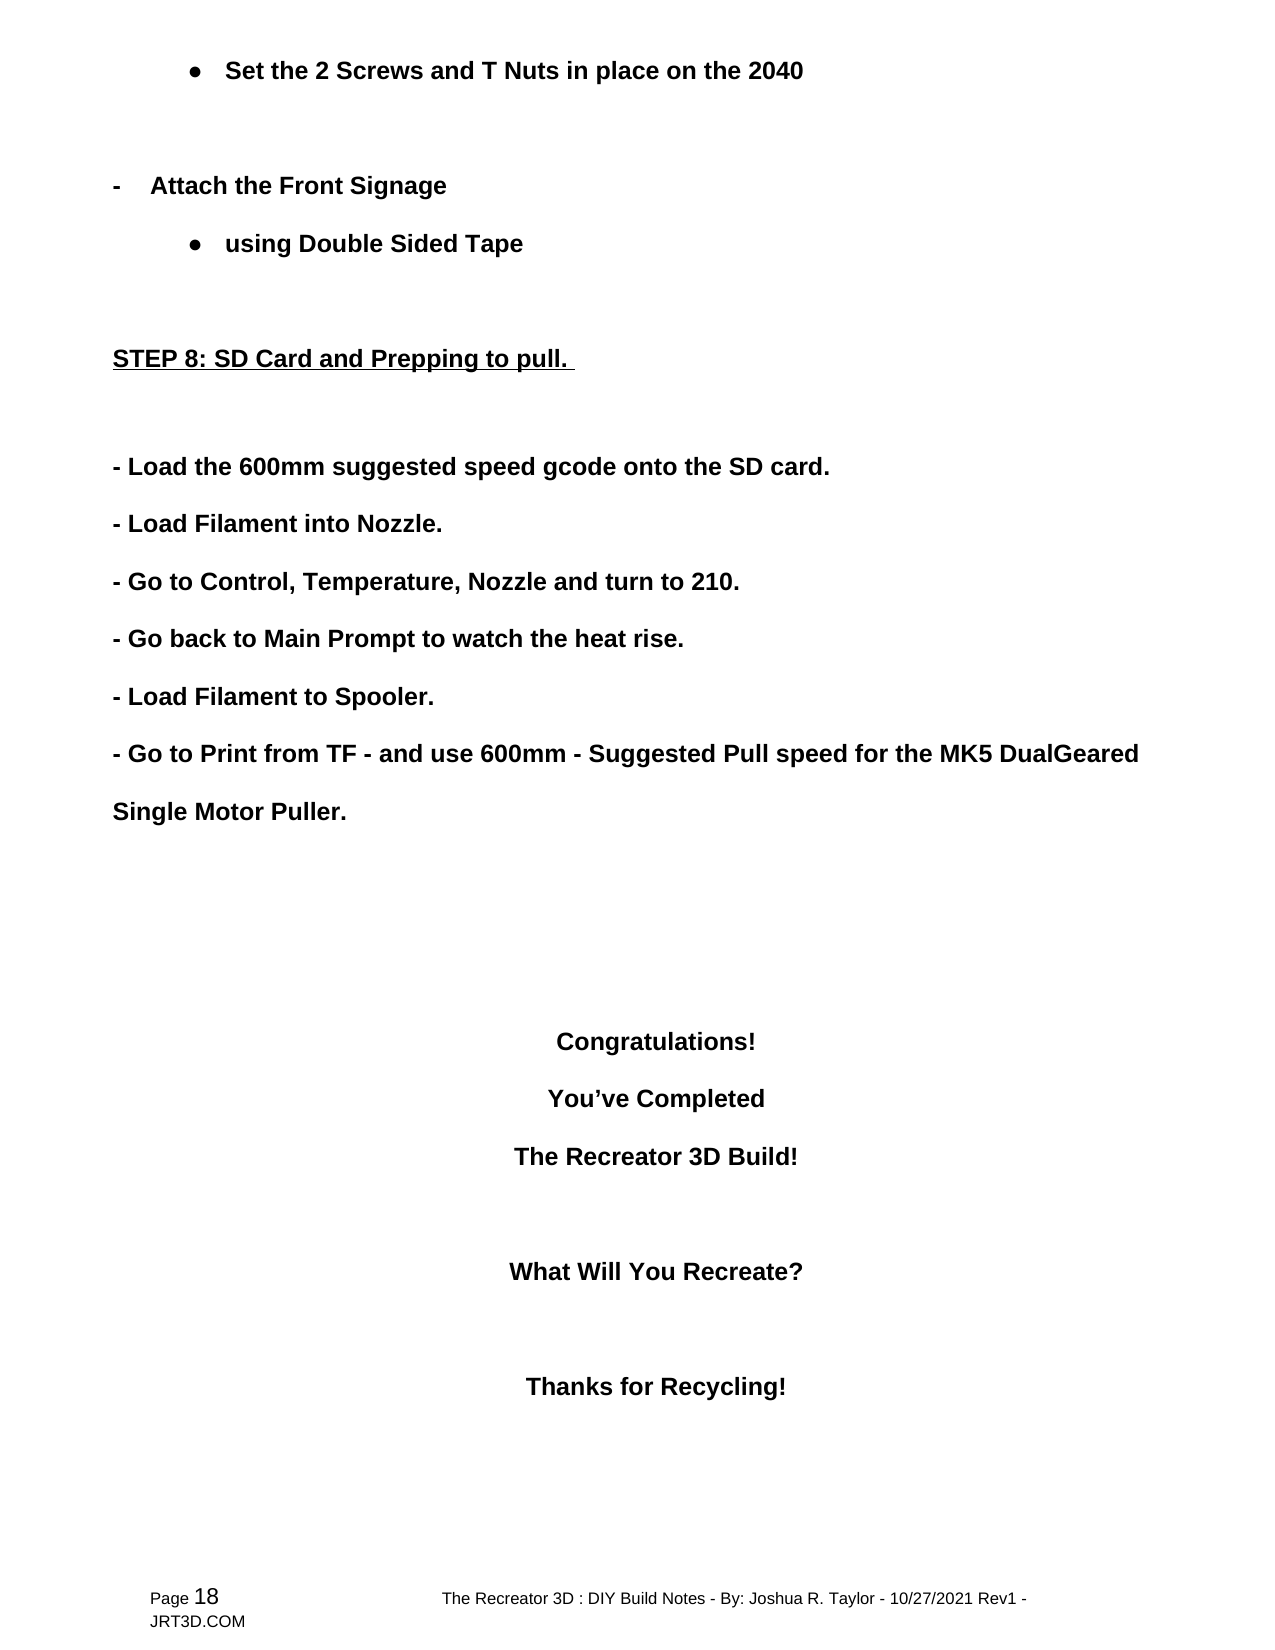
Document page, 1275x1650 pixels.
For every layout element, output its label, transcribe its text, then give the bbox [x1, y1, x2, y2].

text - Load the 600mm suggested speed gcode onto the SD card. [112, 452, 1200, 480]
text - Go back to Main Prompt to watch the heat rise. - Load Filament to Spooler. [112, 624, 1200, 710]
list Set the 2 Screws and T Nuts in place on the 2040 [187, 56, 1200, 85]
text - Attach the Front Signage [112, 171, 1200, 200]
text - Load Filament into Nozzle. - Go to Control, Temperature, Nozzle and turn to 210. [112, 509, 1200, 595]
list using Double Sided Tape [187, 229, 1200, 257]
text What Will You Recreate? Thanks for Recycling! [112, 1199, 1200, 1400]
text - Go to Print from TF - and use 600mm - Suggested Pull speed for the MK5 DualGeared Single Motor Puller. [112, 739, 1200, 825]
text Congratulations! [112, 1027, 1200, 1055]
text You’ve Completed [112, 1084, 1200, 1113]
text STEP 8: SD Card and Prepping to pull. [112, 344, 1200, 425]
text The Recreator 3D Build! [112, 1142, 1200, 1170]
